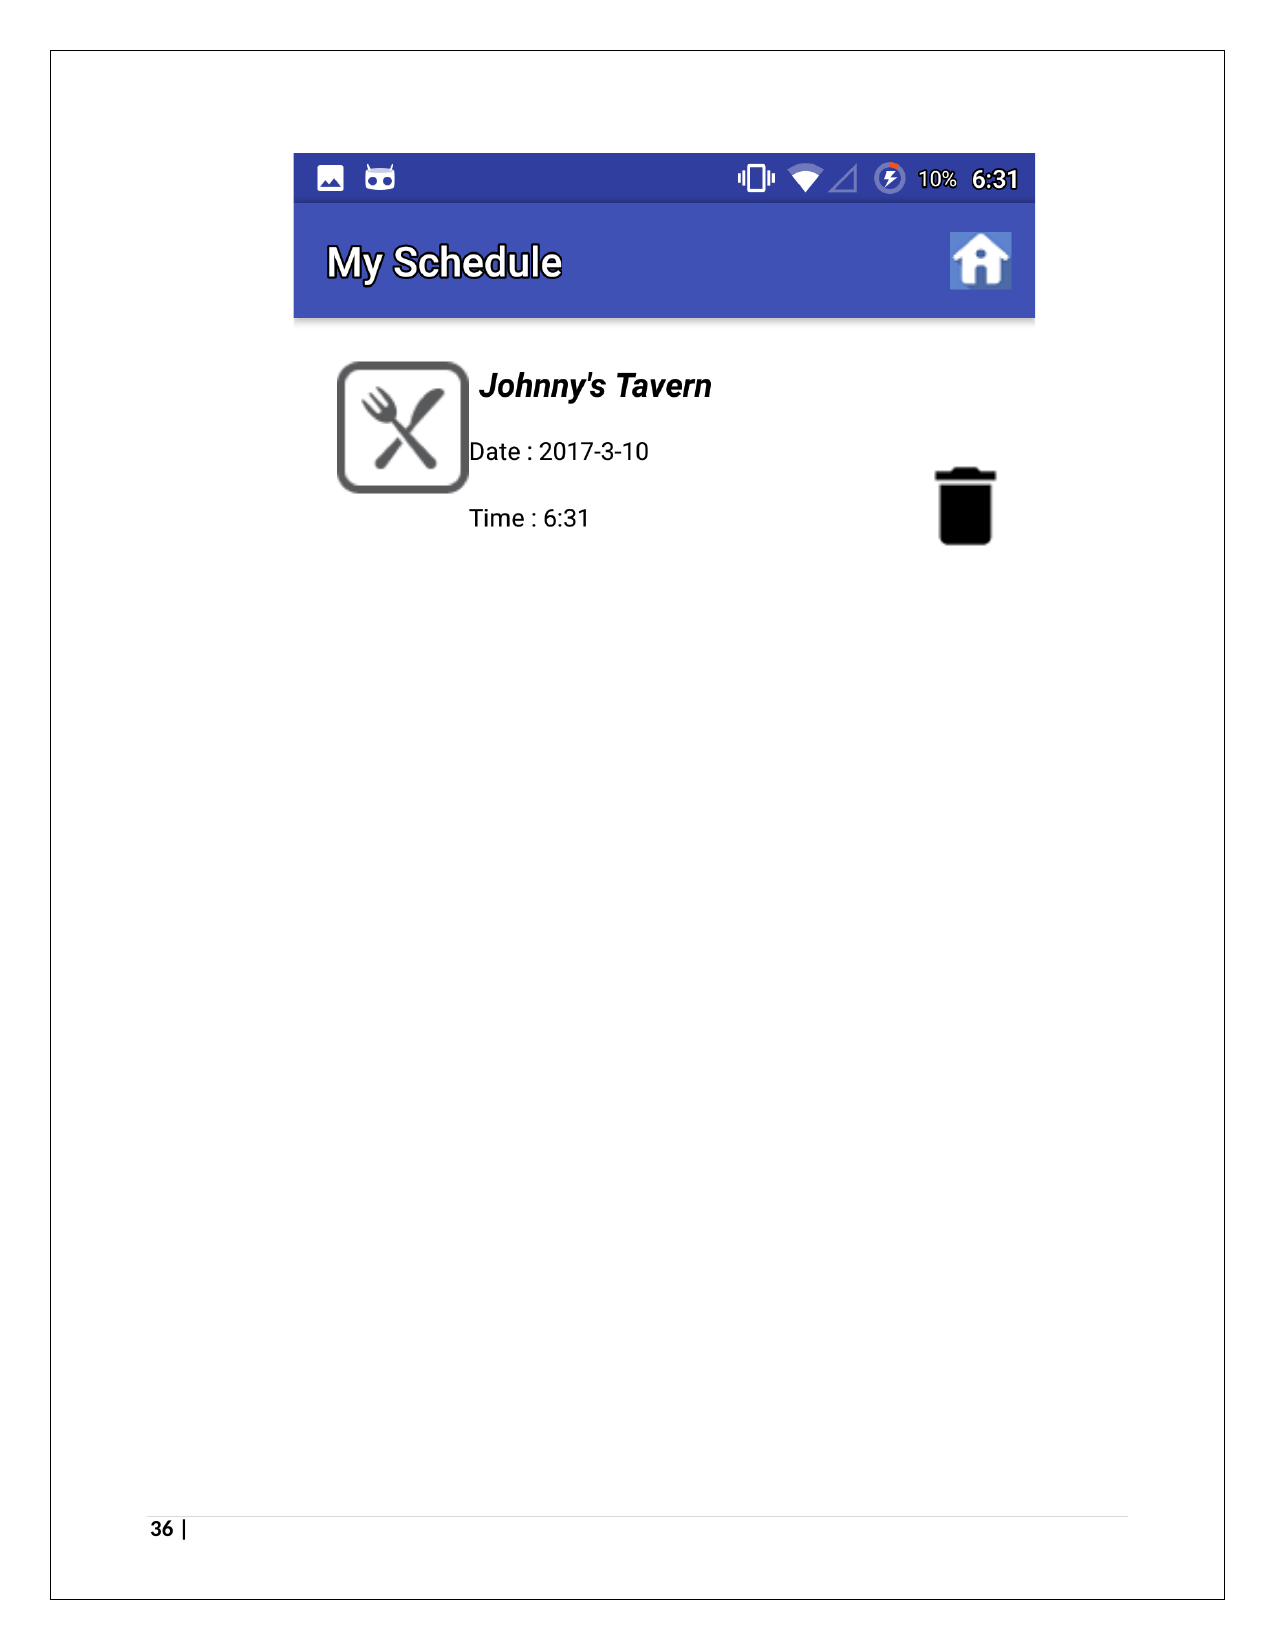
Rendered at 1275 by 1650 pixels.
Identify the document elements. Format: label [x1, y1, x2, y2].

picture [293, 153, 1036, 1473]
